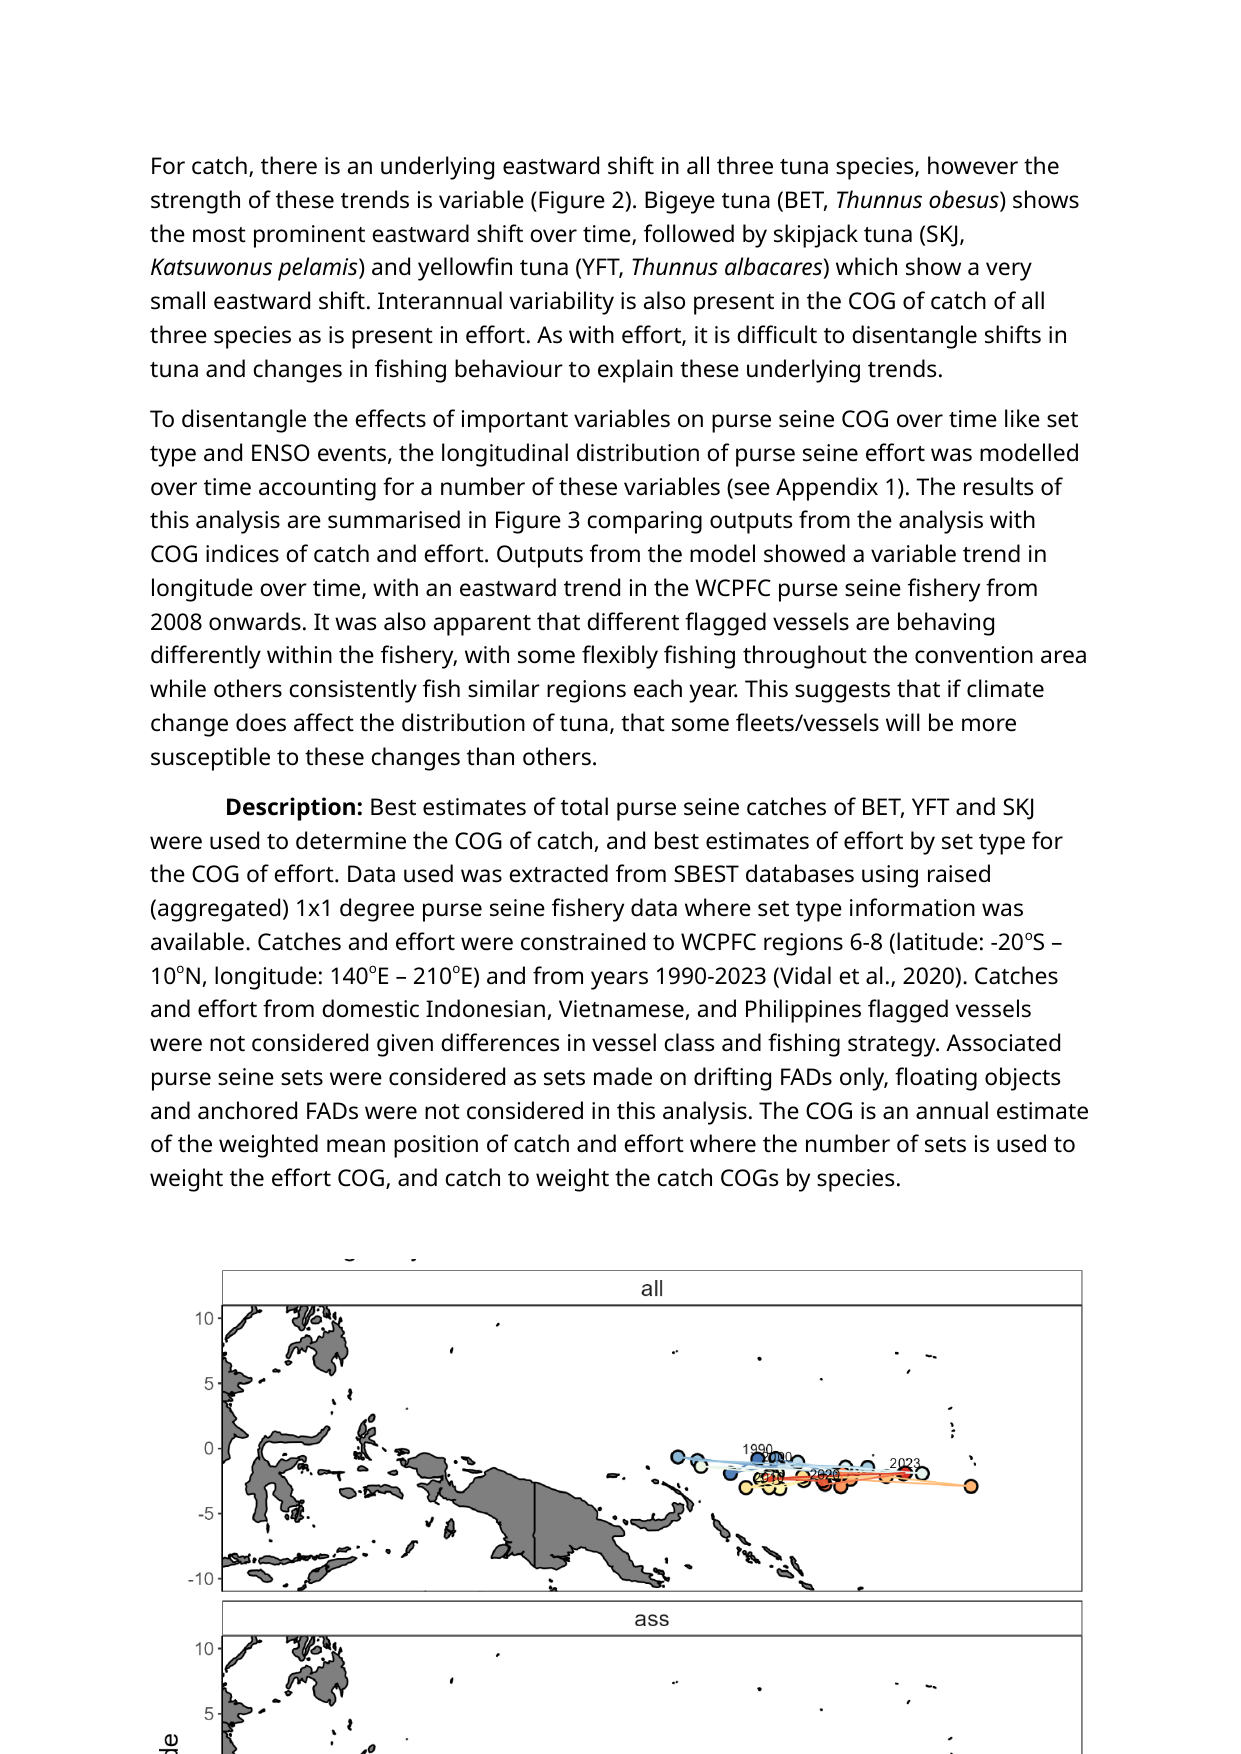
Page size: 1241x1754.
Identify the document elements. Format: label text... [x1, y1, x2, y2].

picture [150, 1259, 1091, 1754]
text To disentangle the effects of important variables on purse seine COG over time like set type and ENSO events, the longitudinal distribution of purse seine effort was modelled over time accounting for a number of these variables (see Appendix 1). The results of this analysis are summarised in Figure 3 comparing outputs from the analysis with COG indices of catch and effort. Outputs from the model showed a variable trend in longitude over time, with an eastward trend in the WCPFC purse seine fishery from 2008 onwards. It was also apparent that different flagged vessels are behaving differently within the fishery, with some flexibly fishing throughout the convention area while others consistently fish similar regions each year. This suggests that if climate change does affect the distribution of tuna, that some fleets/vessels will be more susceptible to these changes than others. [150, 403, 1090, 772]
text For catch, there is an underlying eastward shift in all three tuna species, however the strength of these trends is variable (Figure 2). Bigeye tuna (BET, Thunnus obesus) shows the most prominent eastward shift over time, followed by skipjack tuna (SKJ, Katsuwonus pelamis) and yellowfin tuna (YFT, Thunnus albacares) which show a very small eastward shift. Interannual variability is also present in the COG of catch of all three species as is present in effort. As with effort, it is difficult to disentangle shifts in tuna and changes in fishing behaviour to explain these underlying trends. [150, 150, 1090, 384]
text Description: Best estimates of total purse seine catches of BET, YFT and SKJ were used to determine the COG of catch, and best estimates of effort by set type for the COG of effort. Data used was extracted from SBEST databases using raised (aggregated) 1x1 degree purse seine fishery data where set type information was available. Catches and effort were constrained to WCPFC regions 6-8 (latitude: -20oS – 10oN, longitude: 140oE – 210oE) and from years 1990-2023 . Catches and effort from domestic Indonesian, Vietnamese, and Philippines flagged vessels were not considered given differences in vessel class and fishing strategy. Associated purse seine sets were considered as sets made on drifting FADs only, floating objects and anchored FADs were not considered in this analysis. The COG is an annual estimate of the weighted mean position of catch and effort where the number of sets is used to weight the effort COG, and catch to weight the catch COGs by species. [150, 791, 1090, 1193]
